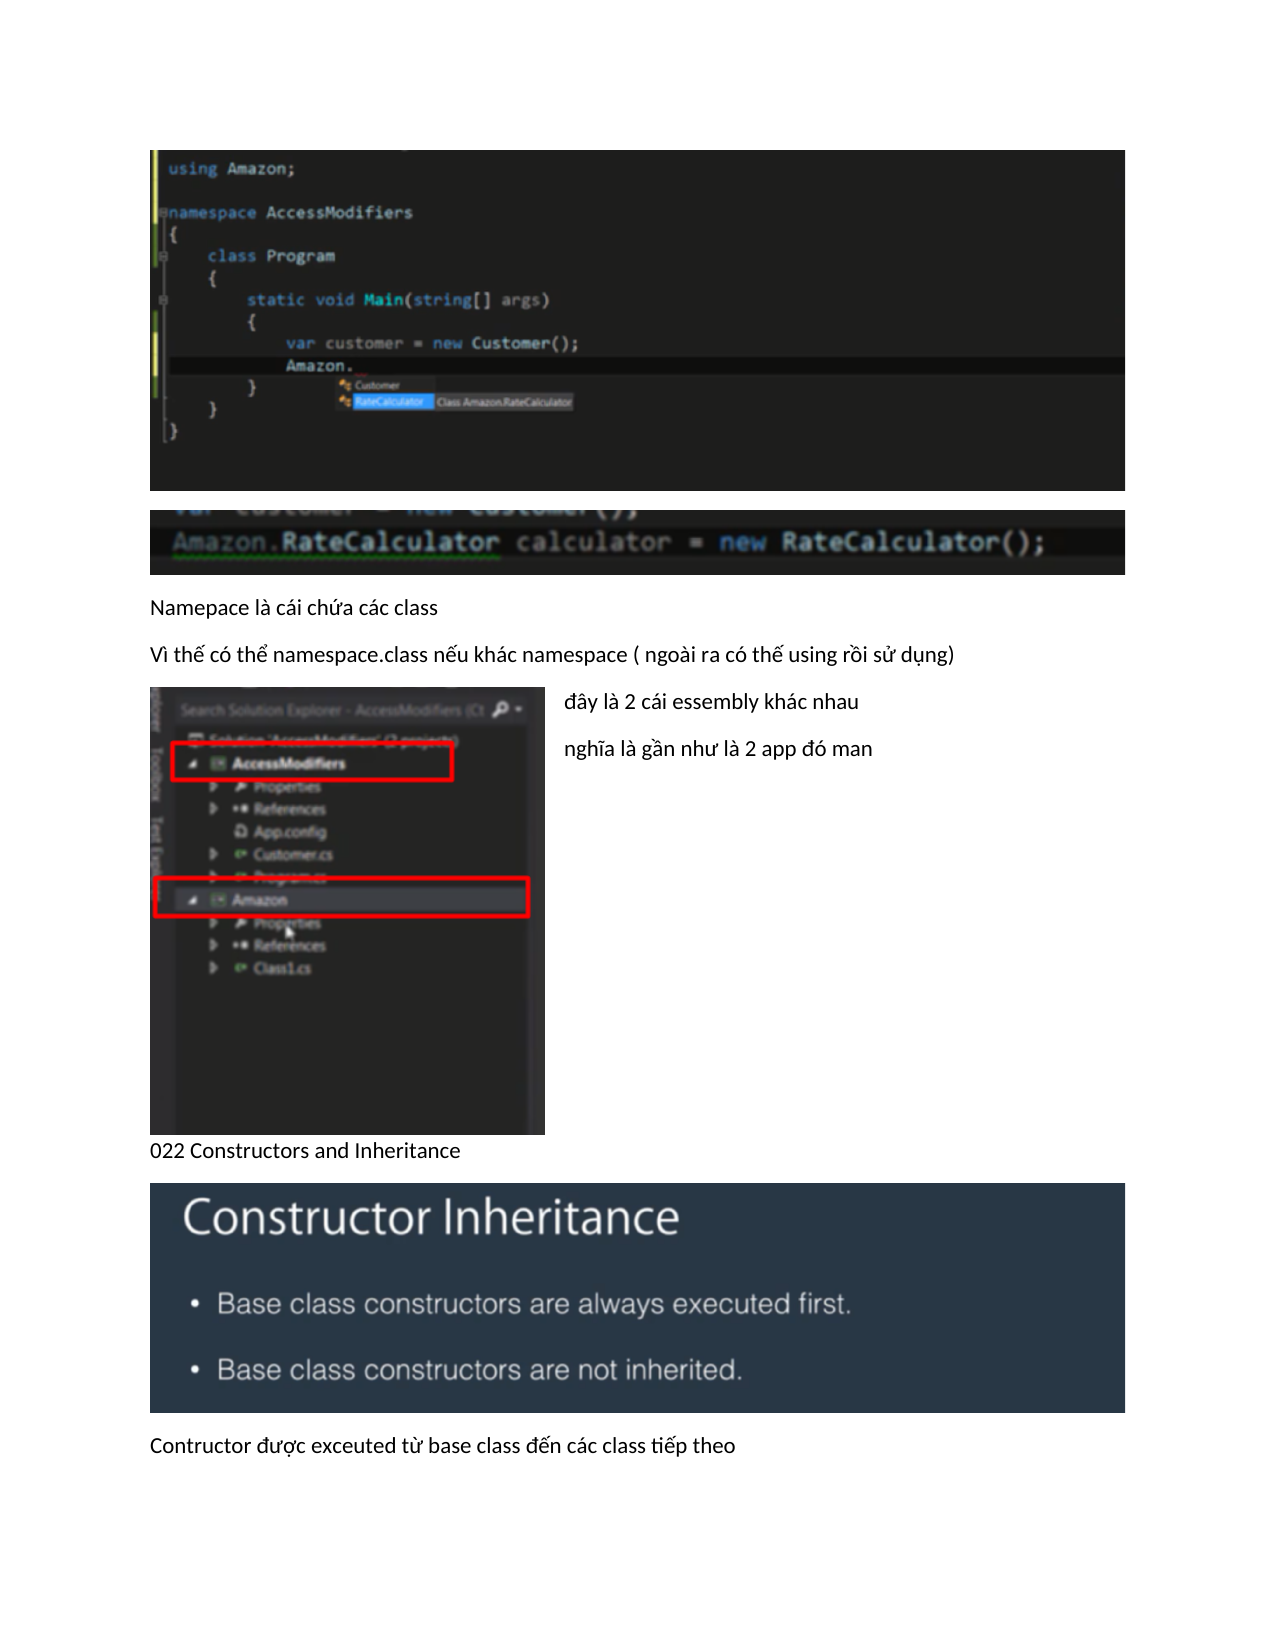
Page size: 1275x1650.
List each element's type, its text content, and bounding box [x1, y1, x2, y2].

picture [150, 150, 1125, 491]
text nghĩa là gần như là 2 app đó man [545, 734, 1125, 762]
text Namepace là cái chứa các class [150, 593, 1125, 622]
text 022 Constructors and Inheritance [150, 781, 1125, 1164]
picture [150, 687, 545, 1135]
text đây là 2 cái essembly khác nhau [545, 687, 1125, 715]
picture [150, 510, 1125, 575]
text Contructor được exceuted từ base class đến các class tiếp theo [150, 1432, 1125, 1460]
text Vì thế có thể namespace.class nếu khác namespace ( ngoài ra có thế using rồi sử dụng) [150, 640, 1125, 668]
picture [150, 1183, 1125, 1413]
